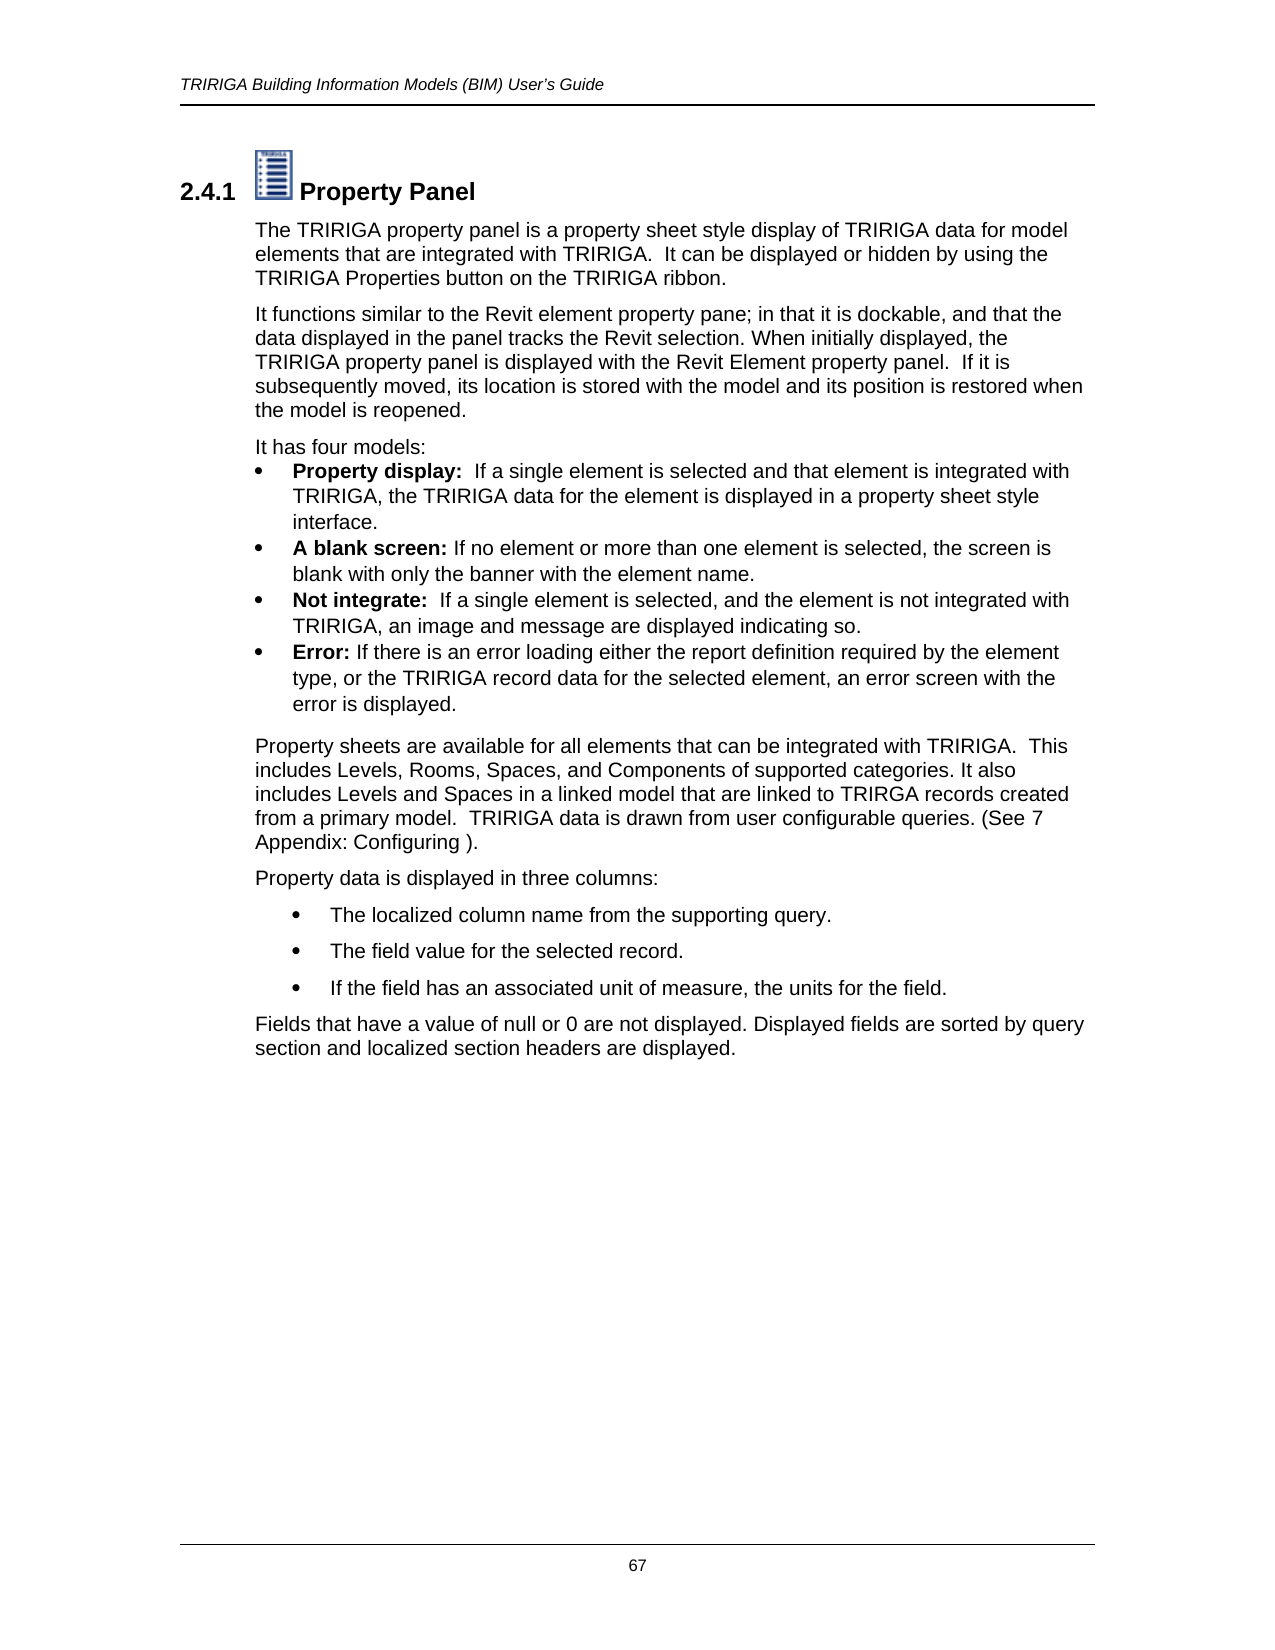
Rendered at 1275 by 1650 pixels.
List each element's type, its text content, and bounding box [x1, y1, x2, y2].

list If the field has an associated unit of measure, the units for the field. [292, 976, 1095, 1000]
text Property sheets are available for all elements that can be integrated with TRIRIGA. This includes Levels, Rooms, Spaces, and Components of supported categories. It also includes Levels and Spaces in a linked model that are linked to TRIRGA records created from a primary model. TRIRIGA data is drawn from user configurable queries. (See 7 Appendix: Configuring ). [255, 734, 1095, 854]
text Property data is displayed in three columns: [255, 866, 1095, 890]
list Property display: If a single element is selected and that element is integrated with TRIRIGA, the TRIRIGA data for the element is displayed in a property sheet style interface. [255, 458, 1095, 534]
text Fields that have a value of null or 0 are not displayed. Displayed fields are sorted by query section and localized section headers are displayed. [255, 1012, 1095, 1060]
text The TRIRIGA property panel is a property sheet style display of TRIRIGA data for model elements that are integrated with TRIRIGA. It can be displayed or hidden by using the TRIRIGA Properties button on the TRIRIGA ribbon. [255, 218, 1095, 290]
list A blank screen: If no element or more than one element is selected, the screen is blank with only the banner with the element name. [255, 536, 1095, 586]
list The field value for the selected record. [292, 939, 1095, 963]
list The localized column name from the supporting query. [292, 903, 1095, 927]
text It has four models: [255, 434, 1095, 458]
subtitle Property Panel [180, 150, 1095, 205]
text It functions similar to the Revit element property pane; in that it is dockable, and that the data displayed in the panel tracks the Revit selection. When initially displayed, the TRIRIGA property panel is displayed with the Revit Element property panel. If it is subsequently moved, its location is stored with the model and its position is restored when the model is reopened. [255, 302, 1095, 422]
list Not integrate: If a single element is selected, and the element is not integrated with TRIRIGA, an image and message are displayed indicating so. [255, 588, 1095, 638]
list Error: If there is an error loading either the report definition required by the element type, or the TRIRIGA record data for the selected element, an error screen with the error is displayed. [255, 639, 1095, 715]
picture [255, 150, 293, 200]
